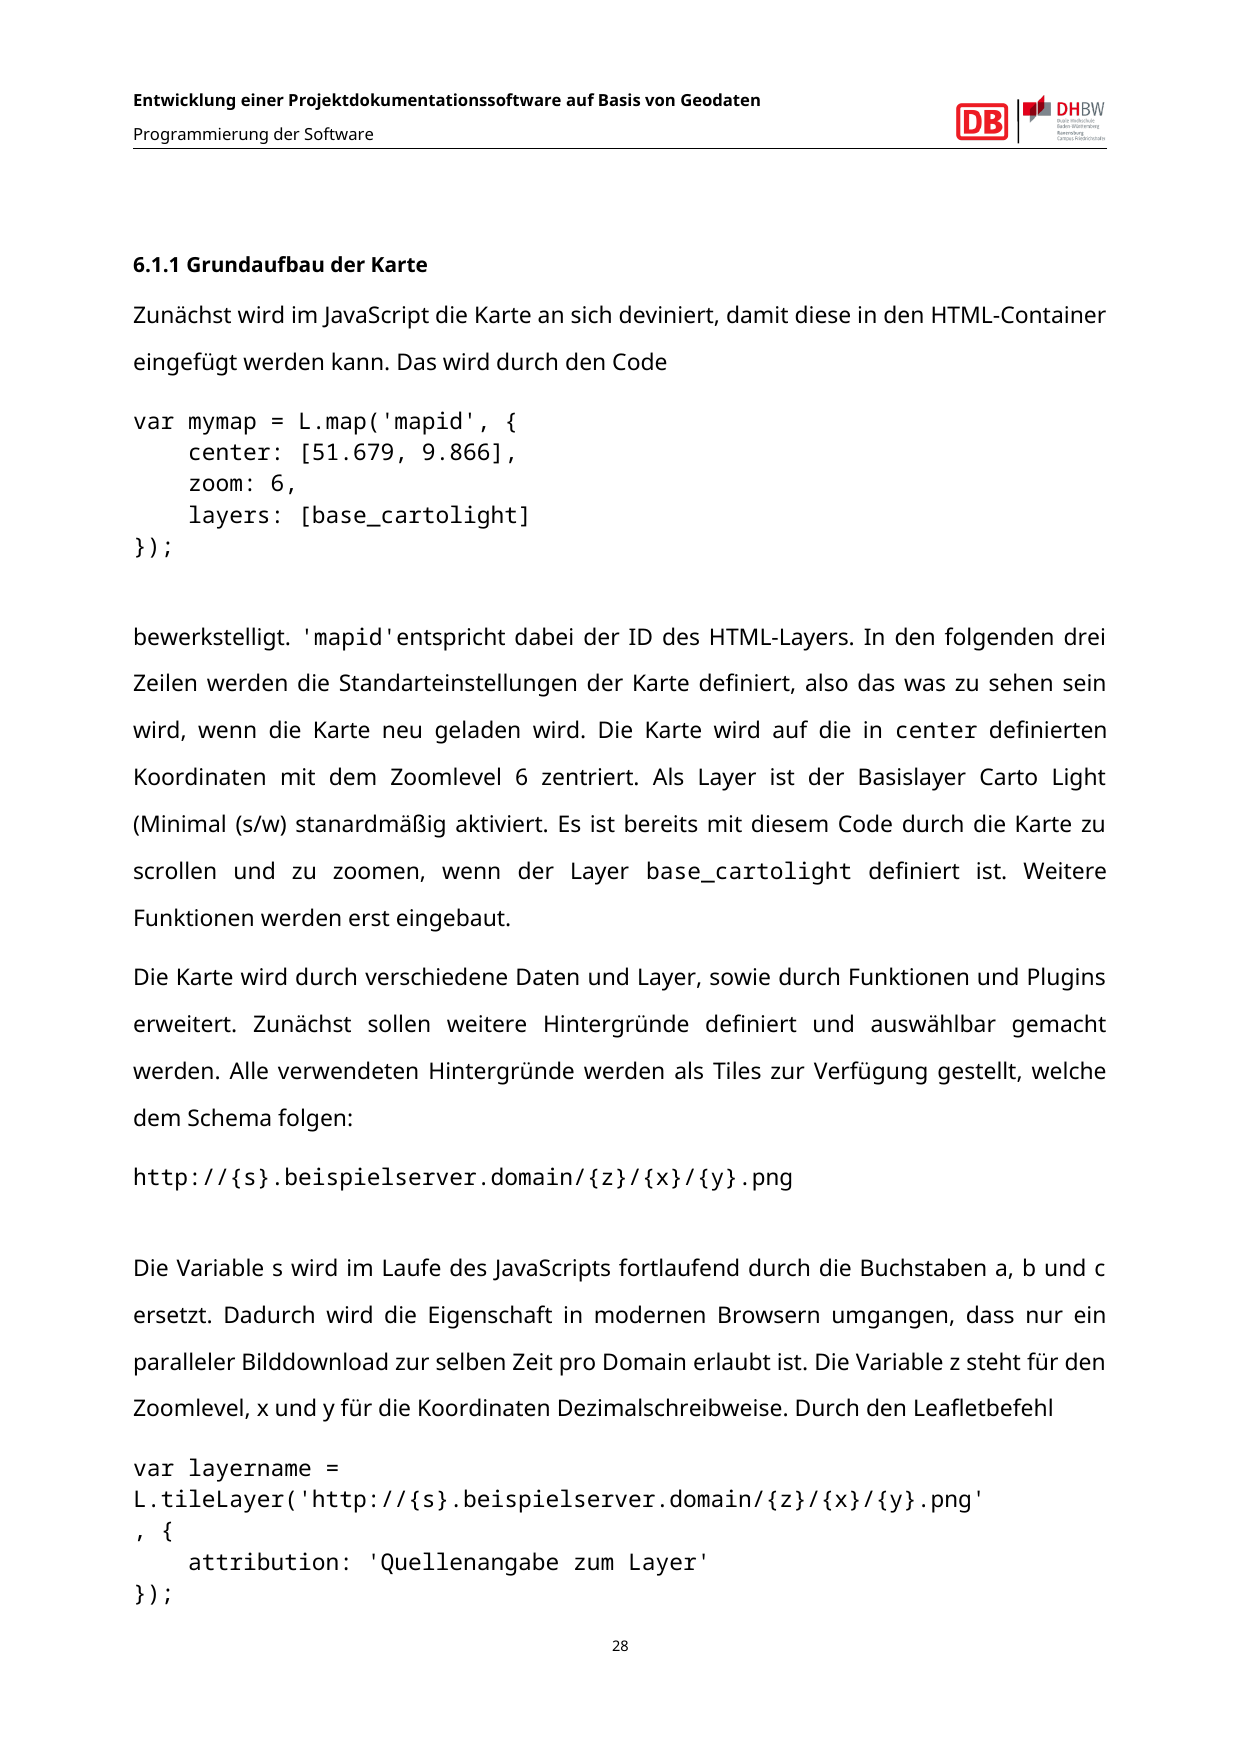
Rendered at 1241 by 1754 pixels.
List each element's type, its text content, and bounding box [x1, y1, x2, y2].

text }); [133, 1577, 1107, 1608]
text attribution: 'Quellenangabe zum Layer' [133, 1545, 1107, 1577]
picture [1023, 95, 1106, 141]
text bewerkstelligt. 'mapid'entspricht dabei der ID des HTML-Layers. In den folgenden drei Zeilen werden die Standarteinstellungen der Karte definiert, also das was zu sehen sein wird, wenn die Karte neu geladen wird. Die Karte wird auf die in center definierten Koordinaten mit dem Zoomlevel 6 zentriert. Als Layer ist der Basislayer Carto Light (Minimal (s/w) stanardmäßig aktiviert. Es ist bereits mit diesem Code durch die Karte zu scrollen und zu zoomen, wenn der Layer base_cartolight definiert ist. Weitere Funktionen werden erst eingebaut. [133, 620, 1107, 933]
text http://{s}.beispielserver.domain/{z}/{x}/{y}.png [133, 1161, 1107, 1192]
text Die Variable s wird im Laufe des JavaScripts fortlaufend durch die Buchstaben a, b und c ersetzt. Dadurch wird die Eigenschaft in modernen Browsern umgangen, dass nur ein paralleler Bilddownload zur selben Zeit pro Domain erlaubt ist. Die Variable z steht für den Zoomlevel, x und y für die Koordinaten Dezimalschreibweise. Durch den Leafletbefehl [133, 1252, 1107, 1423]
text Zunächst wird im JavaScript die Karte an sich deviniert, damit diese in den HTML-Container eingefügt werden kann. Das wird durch den Code [133, 298, 1107, 377]
text Die Karte wird durch verschiedene Daten und Layer, sowie durch Funktionen und Plugins erweitert. Zunächst sollen weitere Hintergründe definiert und auswählbar gemacht werden. Alle verwendeten Hintergründe werden als Tiles zur Verfügung gestellt, welche dem Schema folgen: [133, 961, 1107, 1133]
subtitle Grundaufbau der Karte [133, 250, 1107, 278]
text var layername = L.tileLayer('http://{s}.beispielserver.domain/{z}/{x}/{y}.png' [133, 1452, 1107, 1514]
text center: [51.679, 9.866], [133, 436, 1107, 467]
text layers: [base_cartolight] [133, 498, 1107, 530]
picture [956, 103, 1009, 141]
text }); [133, 530, 1107, 561]
text zoom: 6, [133, 467, 1107, 498]
text , { [133, 1514, 1107, 1545]
text var mymap = L.map('mapid', { [133, 405, 1107, 436]
